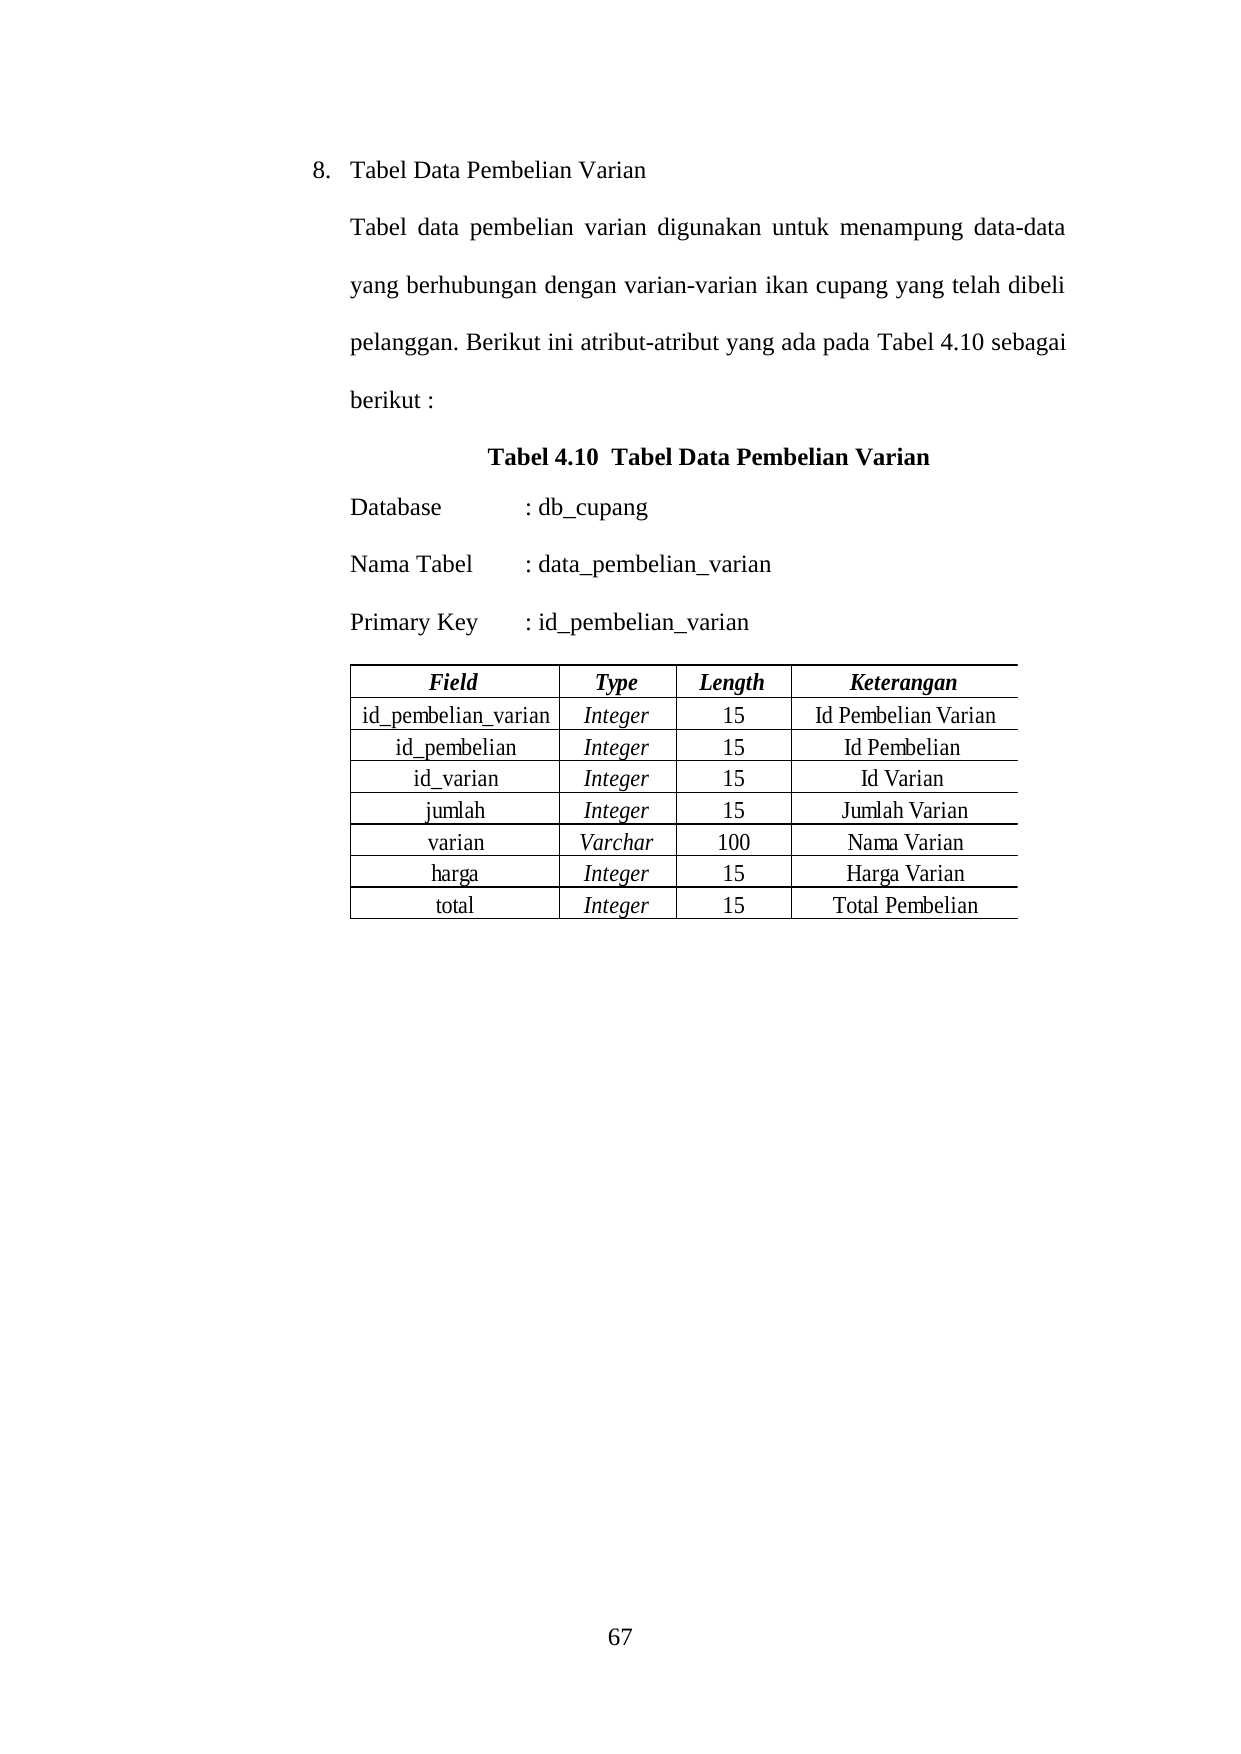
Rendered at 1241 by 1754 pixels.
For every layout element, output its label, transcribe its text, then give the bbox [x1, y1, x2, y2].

list Tabel Data Pembelian Varian [312, 155, 1066, 183]
list Database : db_cupang [350, 492, 1066, 521]
list Primary Key : id_pembelian_varian [312, 607, 1066, 636]
text Tabel 4.10 Tabel Data Pembelian Varian [450, 442, 1090, 471]
list Tabel data pembelian varian digunakan untuk menampung data-data yang berhubungan dengan varian-varian ikan cupang yang telah dibeli pelanggan. Berikut ini atribut-atribut yang ada pada Tabel 4.10 sebagai berikut : [350, 212, 1066, 413]
list Nama Tabel : data_pembelian_varian [350, 549, 1066, 578]
